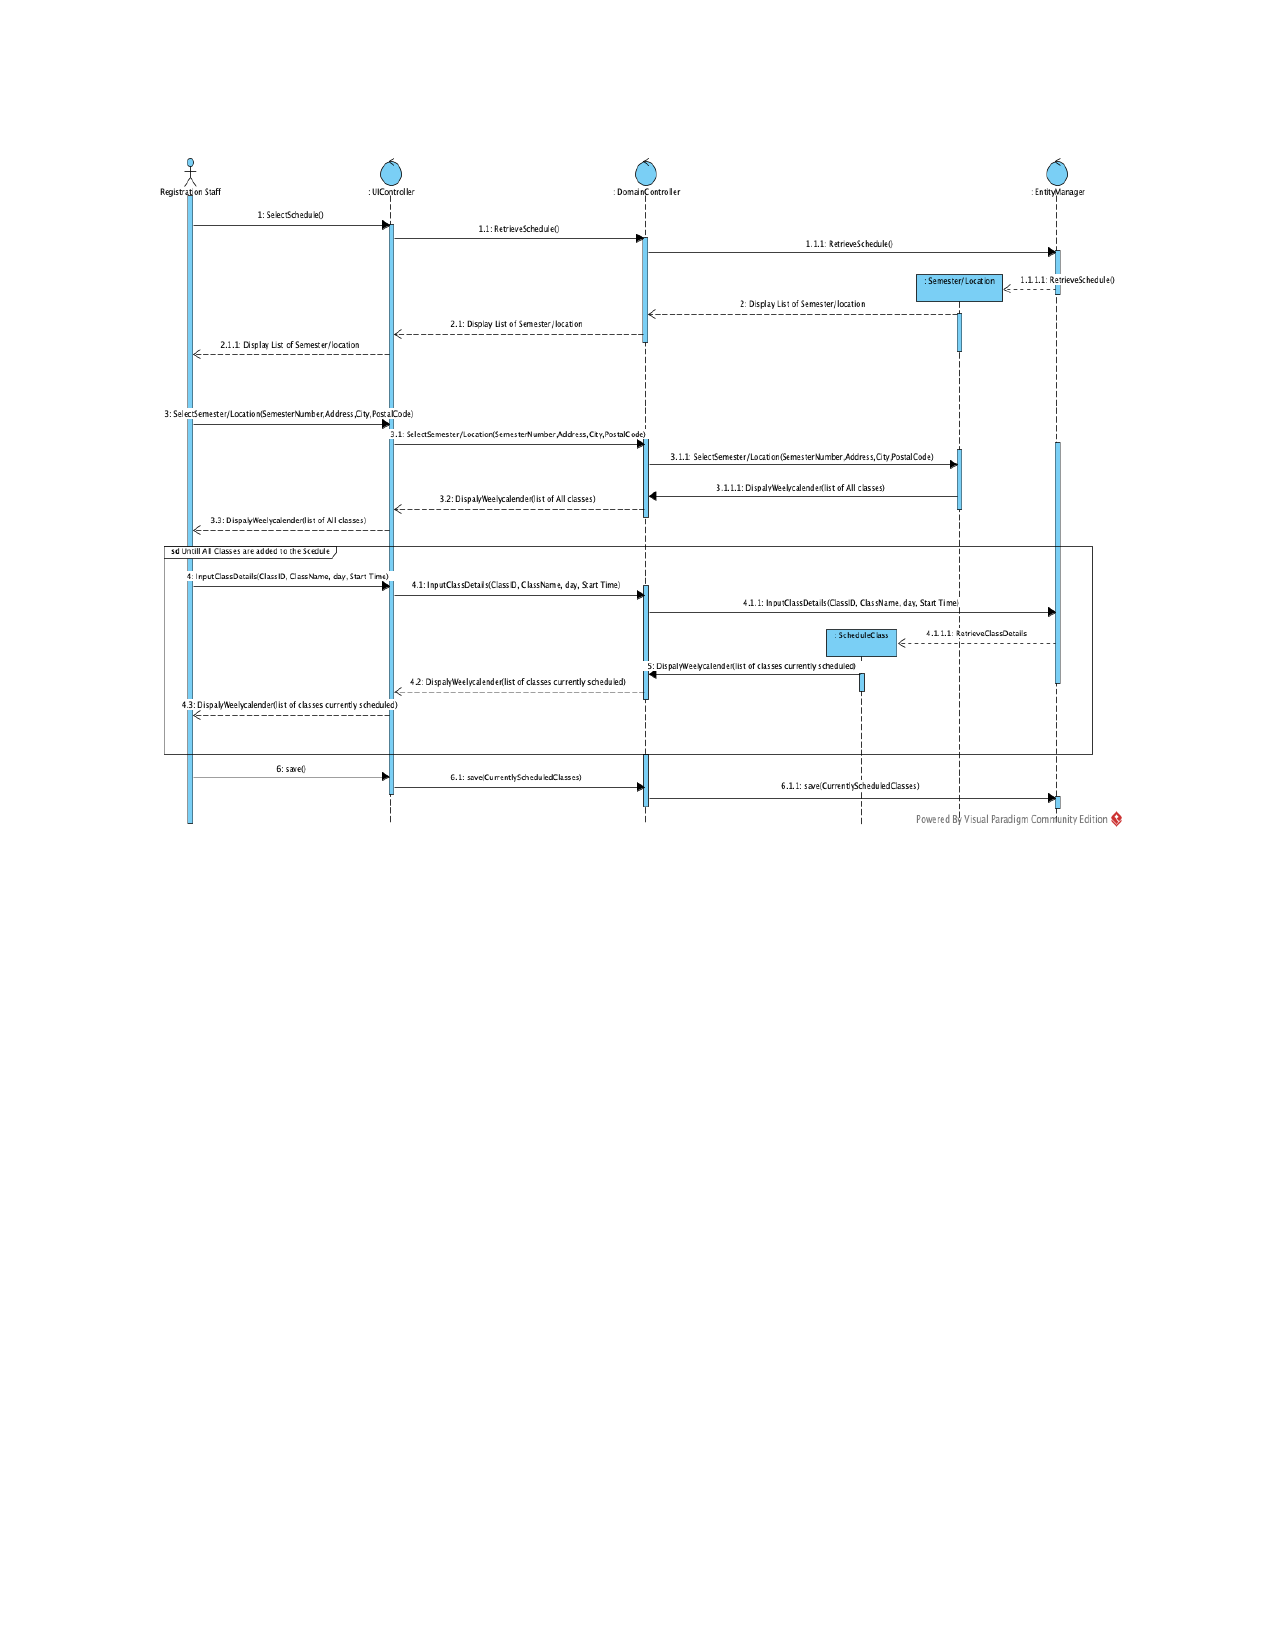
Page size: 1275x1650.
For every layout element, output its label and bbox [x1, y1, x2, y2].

picture [150, 150, 1125, 835]
